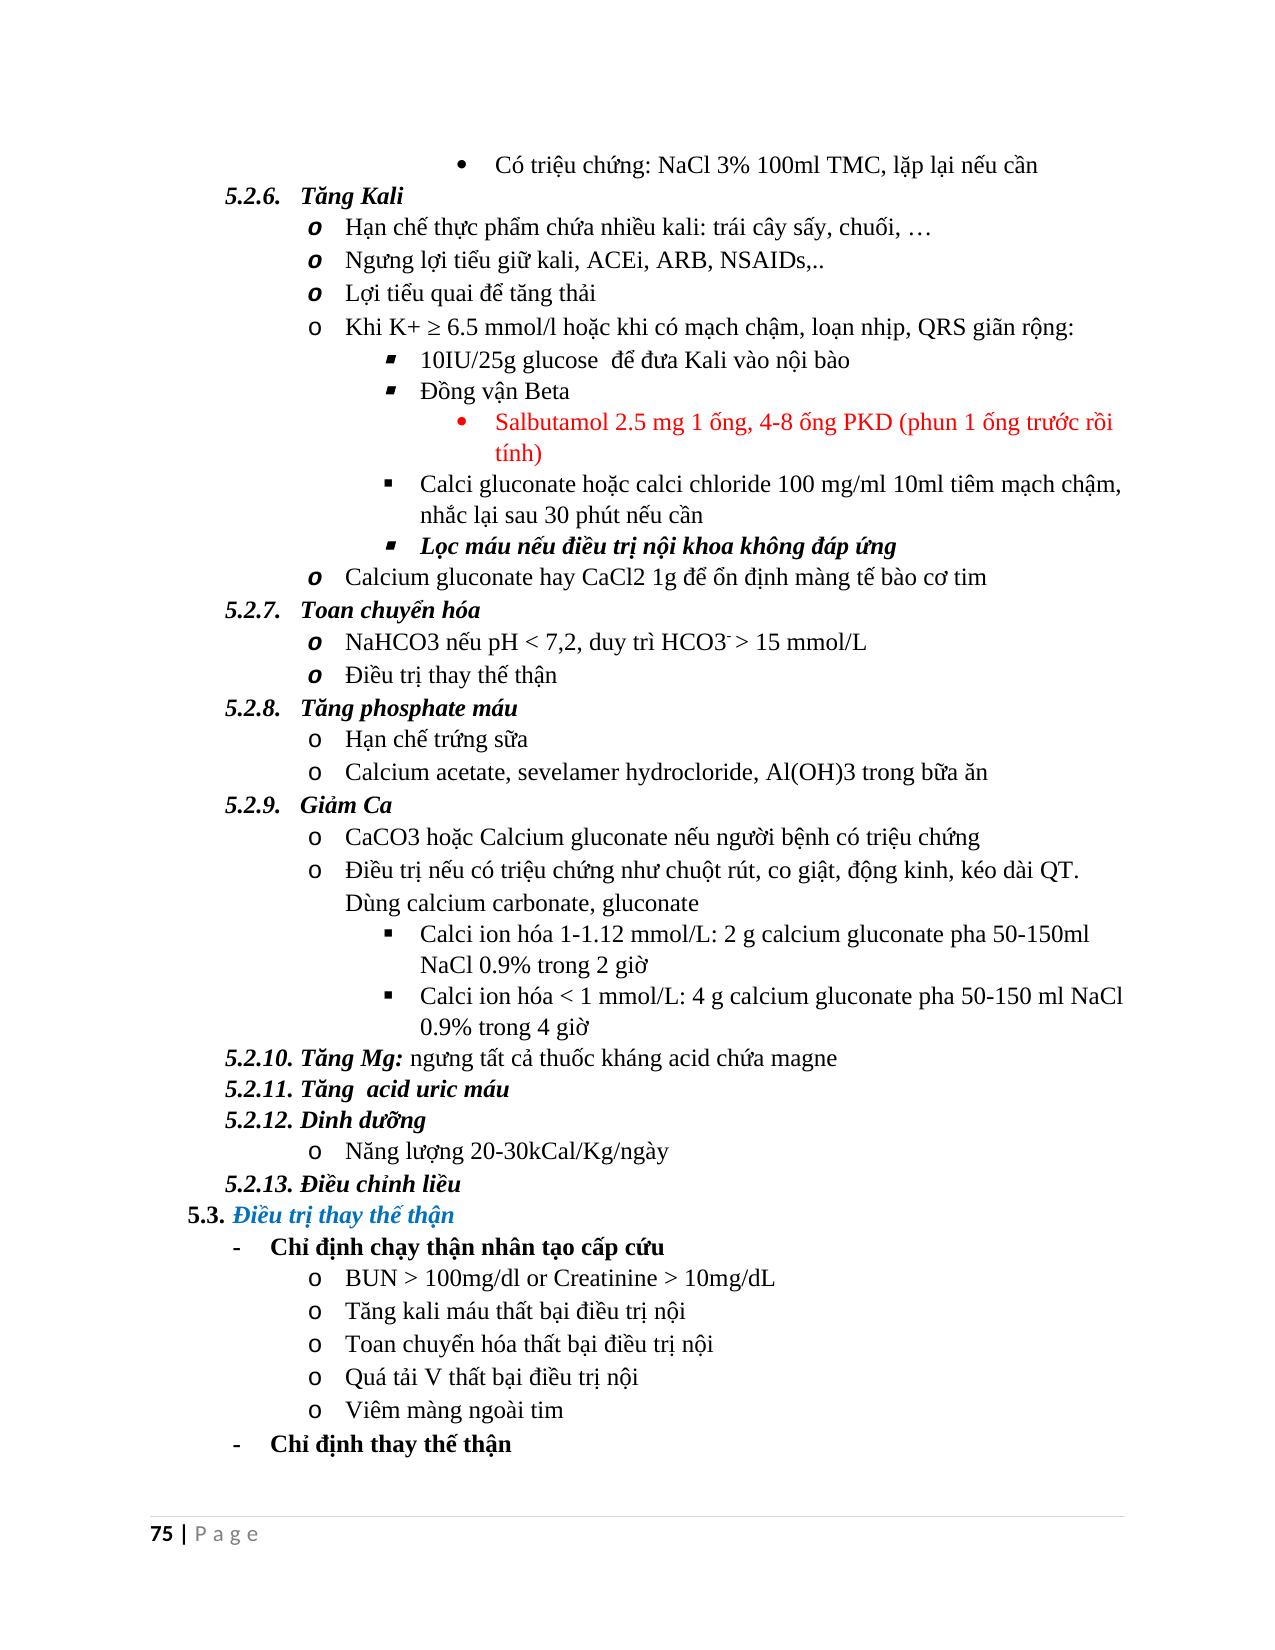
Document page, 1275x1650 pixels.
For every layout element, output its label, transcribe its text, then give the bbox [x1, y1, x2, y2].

list Tăng Kali [225, 181, 1125, 210]
list 10IU/25g glucose để đưa Kali vào nội bào [382, 345, 1125, 374]
list Tăng kali máu thất bại điều trị nội [307, 1296, 1125, 1327]
list BUN > 100mg/dl or Creatinine > 10mg/dL [307, 1263, 1125, 1293]
list Tăng Mg: ngưng tất cả thuốc kháng acid chứa magne [225, 1043, 1125, 1072]
list Có triệu chứng: NaCl 3% 100ml TMC, lặp lại nếu cần [457, 150, 1125, 179]
list Tăng acid uric máu [225, 1074, 1125, 1103]
list NaHCO3 nếu pH < 7,2, duy trì HCO3- > 15 mmol/L [307, 627, 1125, 657]
list Chỉ định chạy thận nhân tạo cấp cứu [232, 1232, 1125, 1260]
list Hạn chế trứng sữa [307, 724, 1125, 755]
list Chỉ định thay thế thận [232, 1429, 1125, 1457]
list CaCO3 hoặc Calcium gluconate nếu người bệnh có triệu chứng [307, 822, 1125, 852]
list Tăng phosphate máu [225, 693, 1125, 722]
list Quá tải V thất bại điều trị nội [307, 1362, 1125, 1393]
list Năng lượng 20-30kCal/Kg/ngày [307, 1136, 1125, 1167]
list Ngưng lợi tiểu giữ kali, ACEi, ARB, NSAIDs,.. [307, 245, 1125, 276]
list Điều trị nếu có triệu chứng như chuột rút, co giật, động kinh, kéo dài QT. Dùng calcium carbonate, gluconate [307, 855, 1125, 917]
list Toan chuyển hóa thất bại điều trị nội [307, 1329, 1125, 1360]
list Viêm màng ngoài tim [307, 1396, 1125, 1426]
list Calcium gluconate hay CaCl2 1g để ổn định màng tế bào cơ tim [307, 562, 1125, 593]
list Calcium acetate, sevelamer hydrocloride, Al(OH)3 trong bữa ăn [307, 757, 1125, 788]
list Calci ion hóa < 1 mmol/L: 4 g calcium gluconate pha 50-150 ml NaCl 0.9% trong 4 giờ [382, 981, 1125, 1041]
list Giảm Ca [225, 791, 1125, 819]
list Calci gluconate hoặc calci chloride 100 mg/ml 10ml tiêm mạch chậm, nhắc lại sau 30 phút nếu cần [382, 469, 1125, 529]
list Toan chuyển hóa [225, 596, 1125, 624]
list Khi K+ ≥ 6.5 mmol/l hoặc khi có mạch chậm, loạn nhịp, QRS giãn rộng: [307, 312, 1125, 343]
list Salbutamol 2.5 mg 1 ống, 4-8 ống PKD (phun 1 ống trước rồi tính) [457, 407, 1125, 467]
list Điều trị thay thế thận [307, 660, 1125, 691]
list Hạn chế thực phẩm chứa nhiều kali: trái cây sấy, chuối, … [307, 212, 1125, 243]
list Lợi tiểu quai để tăng thải [307, 278, 1125, 309]
list Điều chỉnh liều [225, 1169, 1125, 1198]
list Lọc máu nếu điều trị nội khoa không đáp ứng [382, 531, 1125, 560]
list Calci ion hóa 1-1.12 mmol/L: 2 g calcium gluconate pha 50-150ml NaCl 0.9% trong 2 giờ [382, 919, 1125, 979]
list Điều trị thay thế thận [187, 1201, 1125, 1229]
list Đồng vận Beta [382, 376, 1125, 405]
list Dinh dưỡng [225, 1105, 1125, 1134]
